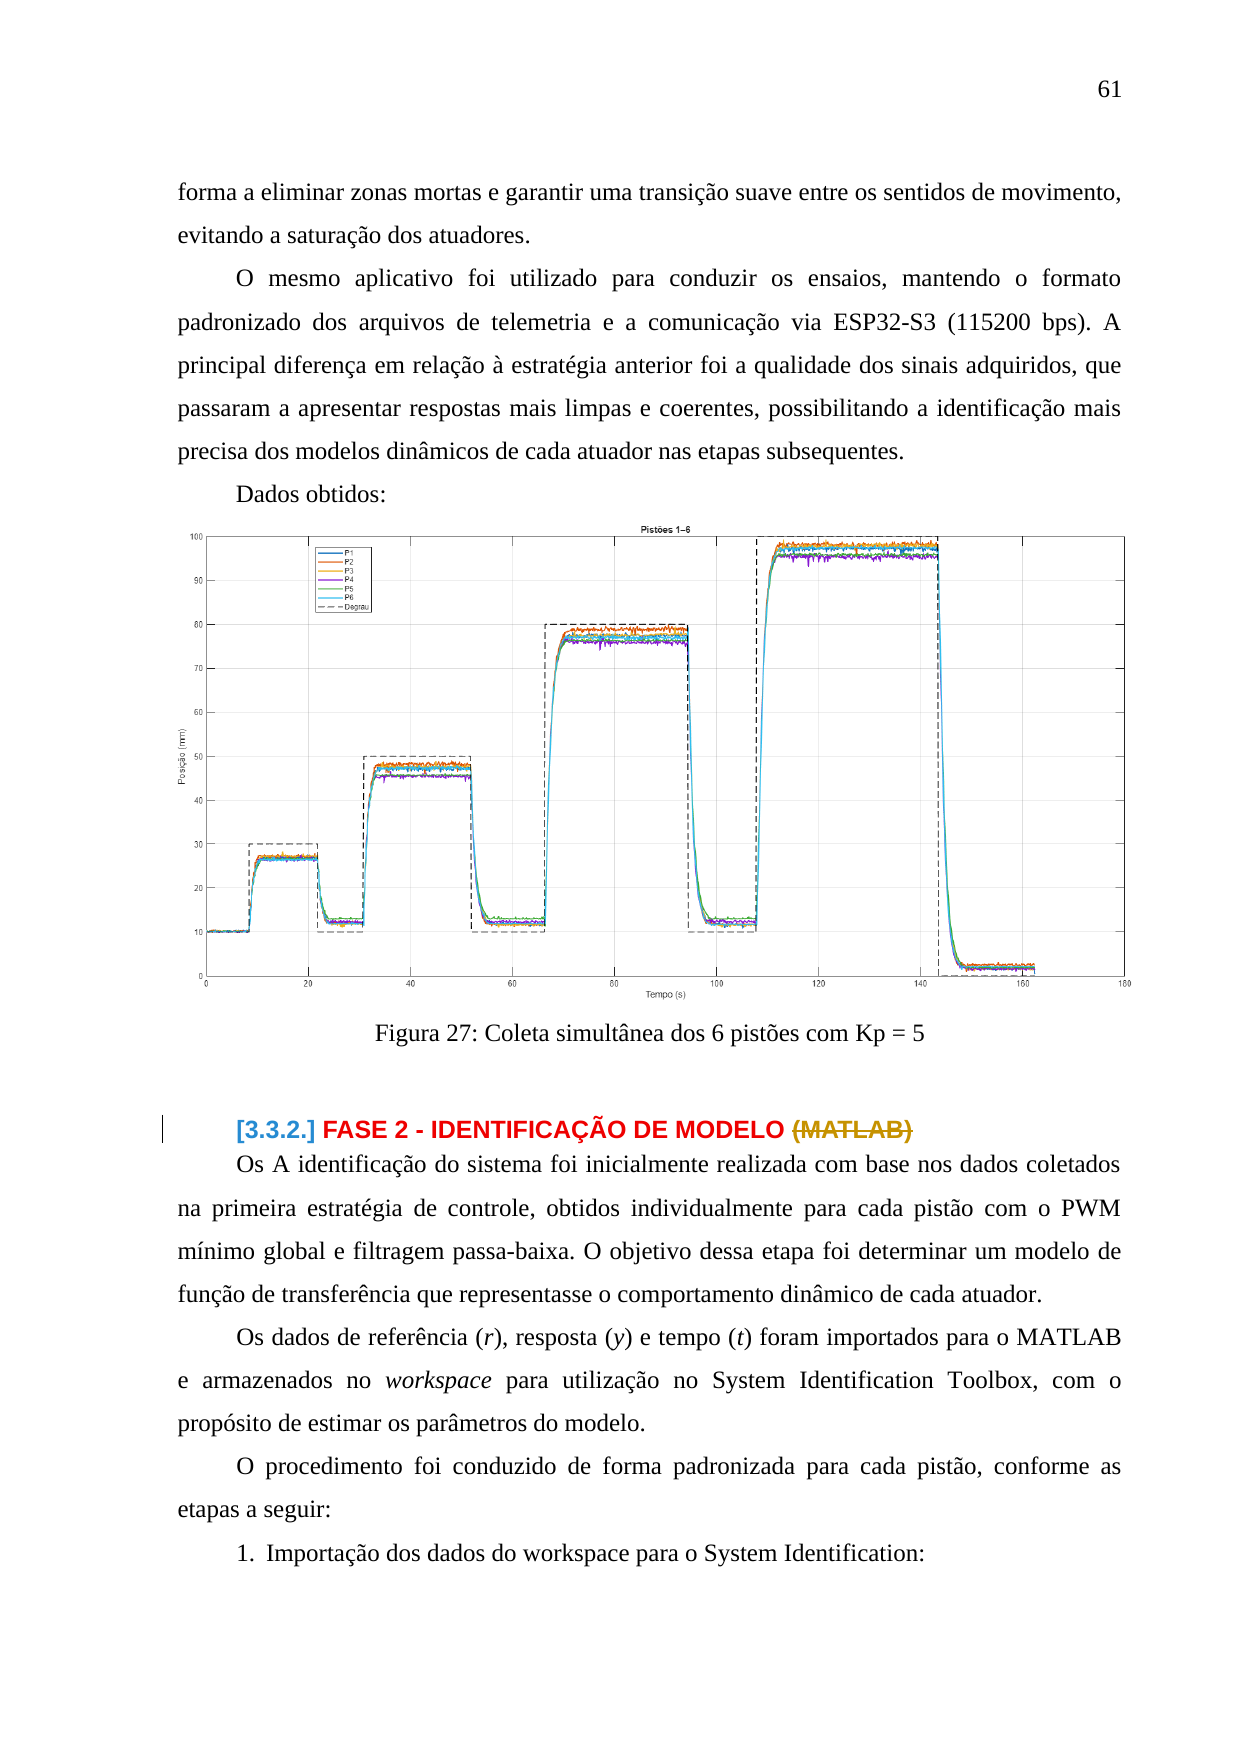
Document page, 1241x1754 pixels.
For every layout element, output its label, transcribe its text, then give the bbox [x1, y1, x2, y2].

text Os dados de referência (r), resposta (y) e tempo (t) foram importados para o MATLAB e armazenados no workspace para utilização no System Identification Toolbox, com o propósito de estimar os parâmetros do modelo. [177, 1322, 1122, 1437]
text Os A identificação do sistema foi inicialmente realizada com base nos dados coletados na primeira estratégia de controle, obtidos individualmente para cada pistão com o PWM mínimo global e filtragem passa-baixa. O objetivo dessa etapa foi determinar um modelo de função de transferência que representasse o comportamento dinâmico de cada atuador. [177, 1149, 1122, 1308]
text FASE 2 - Identificação de modelo [236, 1114, 1122, 1143]
picture [177, 522, 1138, 1004]
text Dados obtidos: [177, 479, 1122, 508]
text O procedimento foi conduzido de forma padronizada para cada pistão, conforme as etapas a seguir: [177, 1451, 1122, 1523]
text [177, 177, 1122, 249]
list Importação dos dados do workspace para o System Identification: [236, 1538, 1122, 1566]
text O mesmo aplicativo foi utilizado para conduzir os ensaios, mantendo o formato padronizado dos arquivos de telemetria e a comunicação via ESP32-S3 (115200 bps). A principal diferença em relação à estratégia anterior foi a qualidade dos sinais adquiridos, que passaram a apresentar respostas mais limpas e coerentes, possibilitando a identificação mais precisa dos modelos dinâmicos de cada atuador nas etapas subsequentes. [177, 263, 1122, 465]
